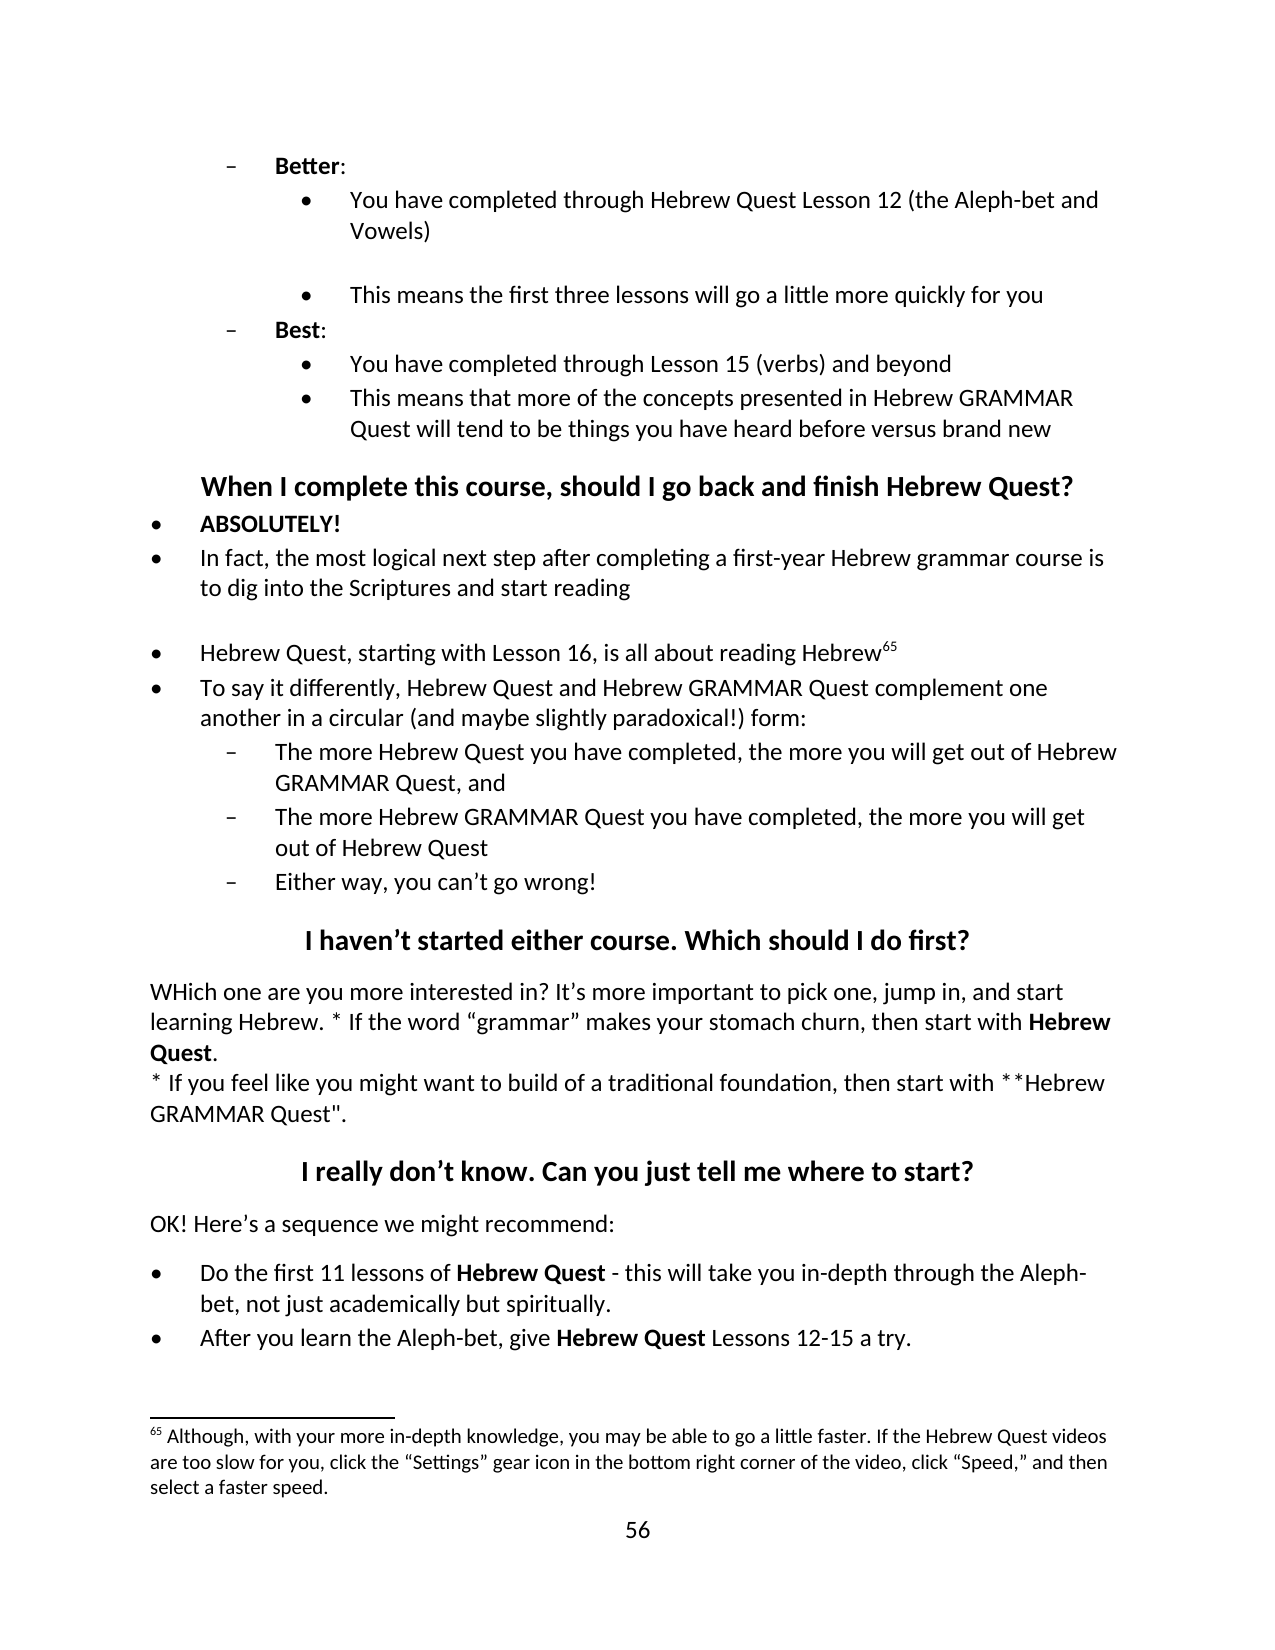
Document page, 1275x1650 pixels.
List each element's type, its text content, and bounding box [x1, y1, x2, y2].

list You have completed through Lesson 15 (verbs) and beyond [300, 348, 1125, 379]
list ABSOLUTELY! [150, 508, 1125, 538]
list This means that more of the concepts presented in Hebrew GRAMMAR Quest will tend to be things you have heard before versus brand new [300, 382, 1125, 443]
list Better: [225, 150, 1125, 181]
text WHich one are you more interested in? It’s more important to pick one, jump in, and start learning Hebrew. * If the word “grammar” makes your stomach churn, then start with Hebrew Quest. * If you feel like you might want to build of a traditional foundation, then start with **Hebrew GRAMMAR Quest". [150, 976, 1125, 1128]
list This means the first three lessons will go a little more quickly for you [300, 279, 1125, 310]
list To say it differently, Hebrew Quest and Hebrew GRAMMAR Quest complement one another in a circular (and maybe slightly paradoxical!) form: [150, 672, 1125, 733]
list Best: [225, 314, 1125, 344]
list In fact, the most logical next step after completing a first-year Hebrew grammar course is to dig into the Scriptures and start reading [150, 542, 1125, 634]
subtitle I really don’t know. Can you just tell me where to start? [150, 1153, 1125, 1189]
list The more Hebrew GRAMMAR Quest you have completed, the more you will get out of Hebrew Quest [225, 801, 1125, 862]
list After you learn the Aleph-bet, give Hebrew Quest Lessons 12-15 a try. [150, 1322, 1125, 1352]
list Do the first 11 lessons of Hebrew Quest - this will take you in-depth through the Aleph-bet, not just academically but spiritually. [150, 1257, 1125, 1318]
list The more Hebrew Quest you have completed, the more you will get out of Hebrew GRAMMAR Quest, and [225, 736, 1125, 797]
subtitle When I complete this course, should I go back and finish Hebrew Quest? [150, 468, 1125, 504]
subtitle I haven’t started either course. Which should I do first? [150, 922, 1125, 957]
list You have completed through Hebrew Quest Lesson 12 (the Aleph-bet and Vowels) [300, 184, 1125, 276]
list Either way, you can’t go wrong! [225, 866, 1125, 897]
text OK! Here’s a sequence we might recommend: [150, 1208, 1125, 1238]
list Hebrew Quest, starting with Lesson 16, is all about reading Hebrew [150, 637, 1125, 668]
